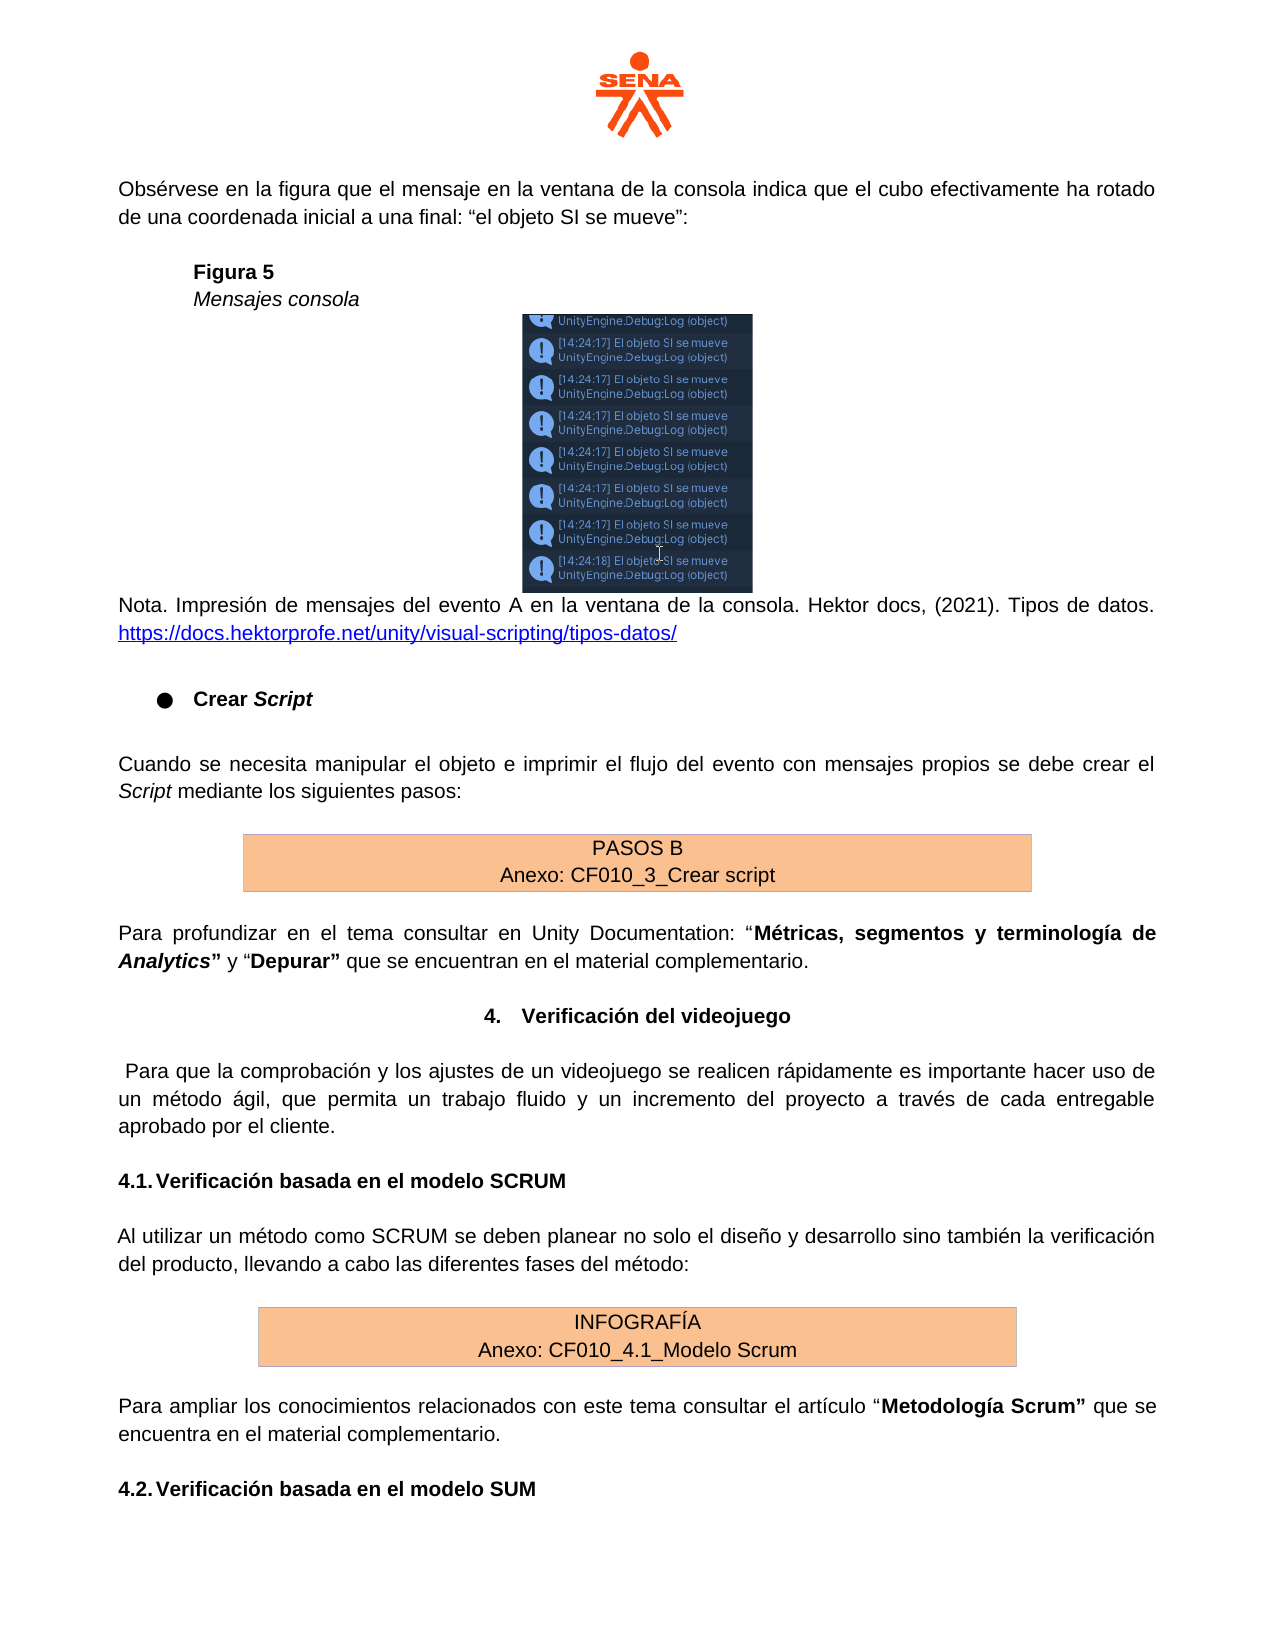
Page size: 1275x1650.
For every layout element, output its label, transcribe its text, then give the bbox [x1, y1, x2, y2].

text Para ampliar los conocimientos relacionados con este tema consultar el artículo “Metodología Scrum” que se encuentra en el material complementario. [118, 1394, 1157, 1446]
list Verificación basada en el modelo SCRUM [118, 1169, 1157, 1193]
table_header PASOS B Anexo: CF010_3_Crear script [244, 835, 1031, 891]
list Verificación basada en el modelo SUM [118, 1477, 1157, 1501]
text Al utilizar un método como SCRUM se deben planear no solo el diseño y desarrollo sino también la verificación del producto, llevando a cabo las diferentes fases del método: [117, 1224, 1157, 1276]
text Nota. Impresión de mensajes del evento A en la ventana de la consola. Hektor docs, (2021). Tipos de datos. https://docs.hektorprofe.net/unity/visual-scripting/tipos-datos/ [118, 593, 1157, 644]
list Verificación del videojuego [118, 1004, 1157, 1028]
text Obsérvese en la figura que el mensaje en la ventana de la consola indica que el cubo efectivamente ha rotado de una coordenada inicial a una final: “el objeto SI se mueve”: [118, 177, 1157, 229]
text Para que la comprobación y los ajustes de un videojuego se realicen rápidamente es importante hacer uso de un método ágil, que permita un trabajo fluido y un incremento del proyecto a través de cada entregable aprobado por el cliente. [118, 1059, 1157, 1138]
list Crear Script [156, 675, 1157, 718]
text Mensajes consola [193, 287, 1157, 311]
picture [522, 314, 753, 593]
text Para profundizar en el tema consultar en Unity Documentation: “Métricas, segmentos y terminología de Analytics” y “Depurar” que se encuentran en el material complementario. [118, 919, 1157, 973]
picture [585, 48, 690, 142]
table_header INFOGRAFÍA Anexo: CF010_4.1_Modelo Scrum [259, 1308, 1016, 1366]
text Cuando se necesita manipular el objeto e imprimir el flujo del evento con mensajes propios se debe crear el Script mediante los siguientes pasos: [118, 752, 1157, 803]
text Figura 5 [193, 260, 1157, 284]
